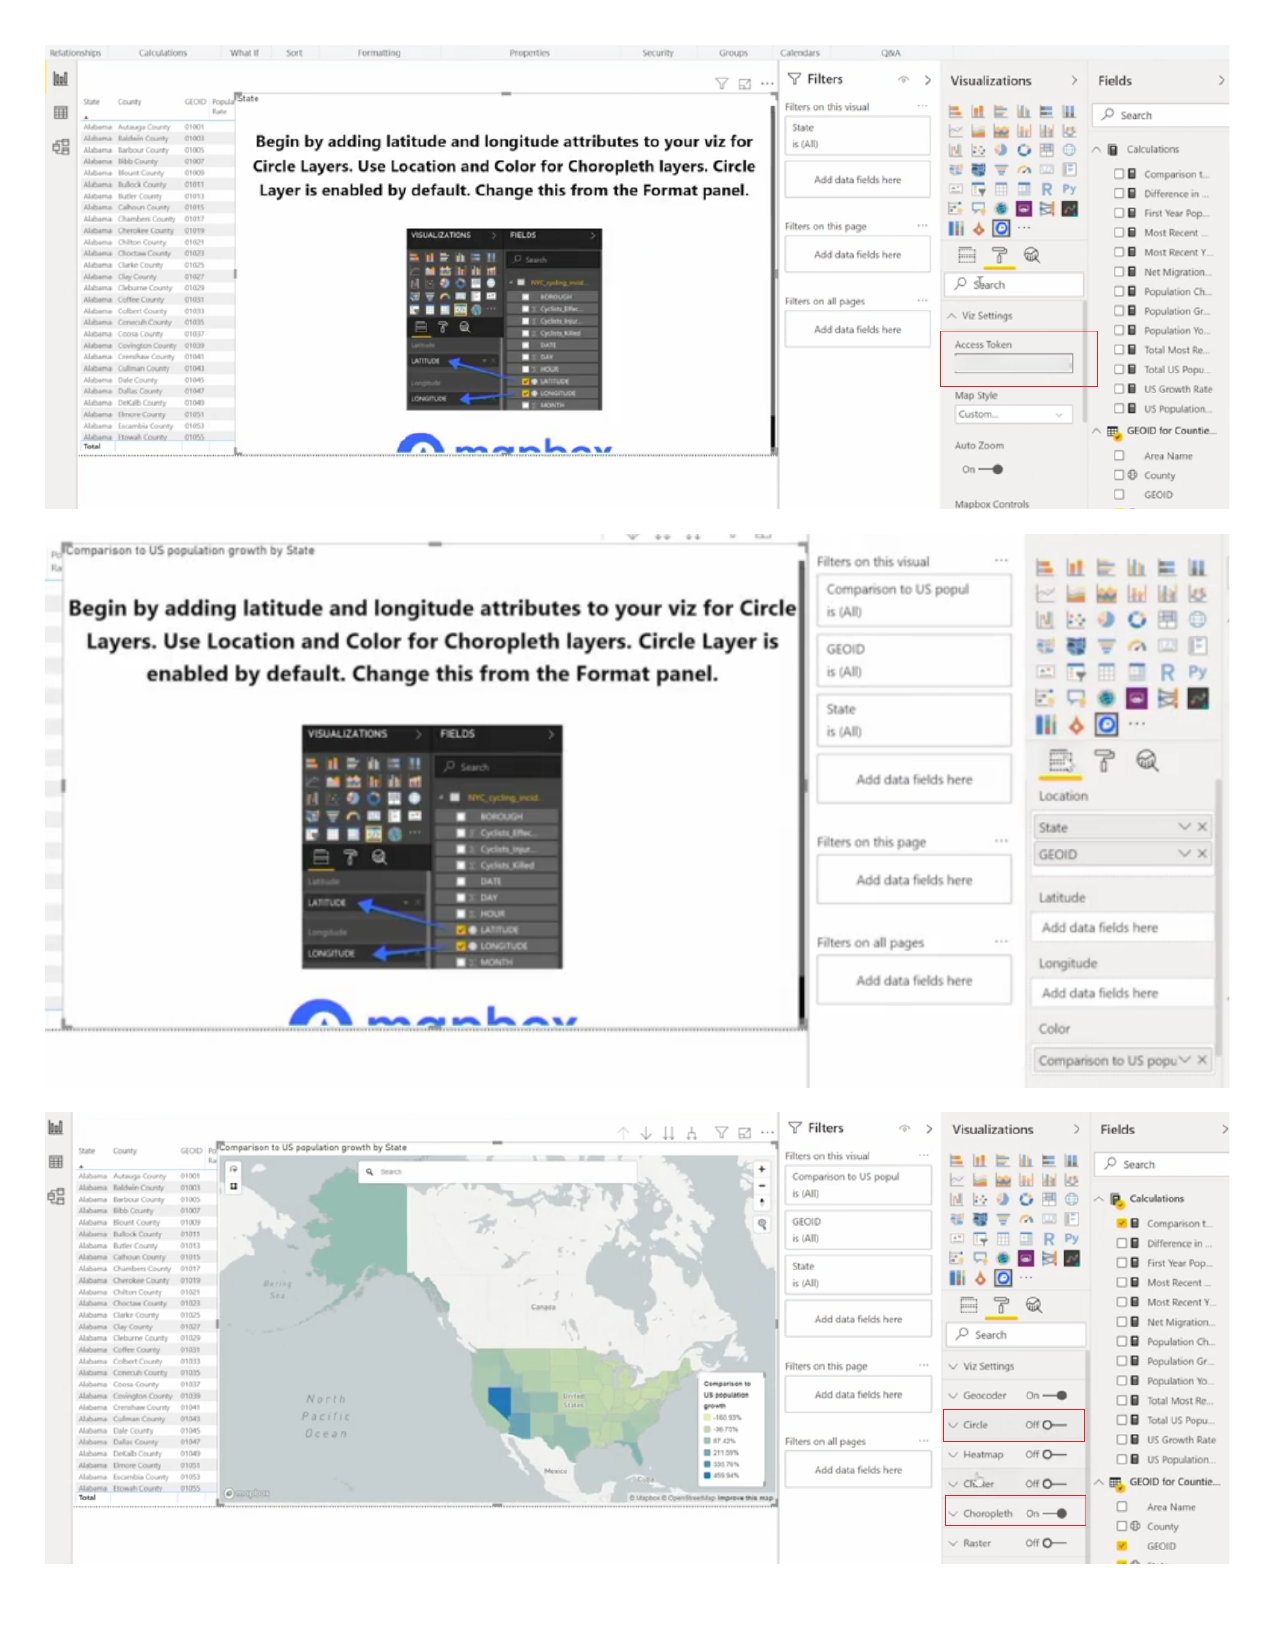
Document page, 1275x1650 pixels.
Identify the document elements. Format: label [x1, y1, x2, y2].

picture [45, 1112, 1230, 1564]
picture [45, 534, 1230, 1088]
picture [45, 45, 1230, 509]
